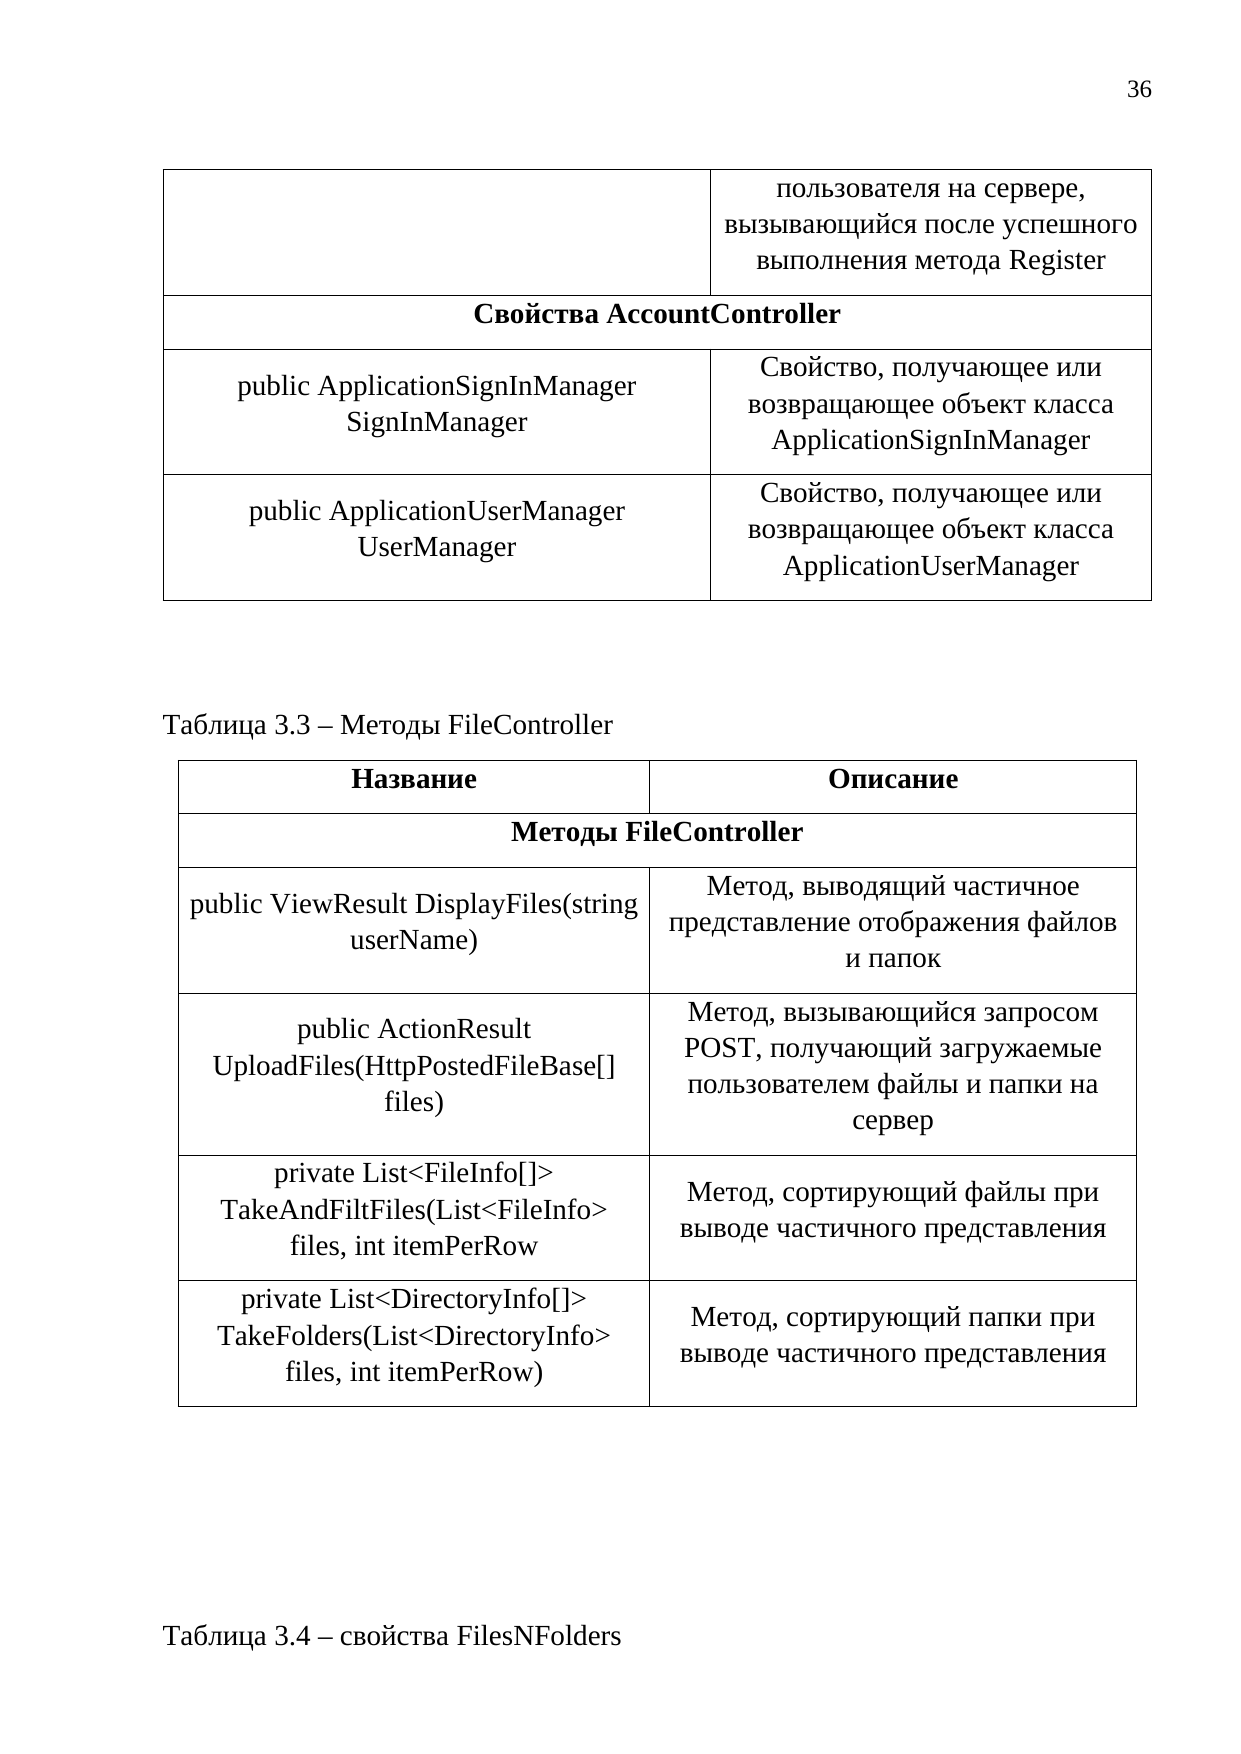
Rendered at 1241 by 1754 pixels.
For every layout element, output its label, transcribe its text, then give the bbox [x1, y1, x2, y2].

table_header Описание [650, 761, 1136, 813]
table_cell Метод, сортирующий файлы при выводе частичного представления [650, 1156, 1136, 1280]
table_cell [164, 170, 710, 295]
table_header Название [179, 761, 649, 813]
table_cell private List<DirectoryInfo[]> TakeFolders(List<DirectoryInfo> files, int itemPerRow) [179, 1281, 649, 1406]
table_cell Свойство, получающее или возвращающее объект класса ApplicationSignInManager [711, 350, 1151, 474]
table_cell public ViewResult DisplayFiles(string userName) [179, 868, 649, 993]
text Таблица 3.4 – свойства FilesNFolders [162, 1618, 1152, 1652]
table_cell public ApplicationUserManager UserManager [164, 475, 710, 600]
table_cell Свойства AccountController [164, 296, 1151, 348]
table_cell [711, 170, 1151, 295]
table_cell private List<FileInfo[]> TakeAndFiltFiles(List<FileInfo> files, int itemPerRow [179, 1156, 649, 1280]
text Таблица 3.3 – Методы FileController [162, 707, 1152, 740]
table_cell Свойство, получающее или возвращающее объект класса ApplicationUserManager [711, 475, 1151, 600]
table_cell Метод, сортирующий папки при выводе частичного представления [650, 1281, 1136, 1406]
table_cell public ApplicationSignInManager SignInManager [164, 350, 710, 474]
table_cell Метод, выводящий частичное представление отображения файлов и папок [650, 868, 1136, 993]
table_cell public ActionResult UploadFiles(HttpPostedFileBase[] files) [179, 994, 649, 1154]
table_cell Методы FileController [179, 814, 1136, 867]
table_cell Метод, вызывающийся запросом POST, получающий загружаемые пользователем файлы и папки на сервер [650, 994, 1136, 1154]
